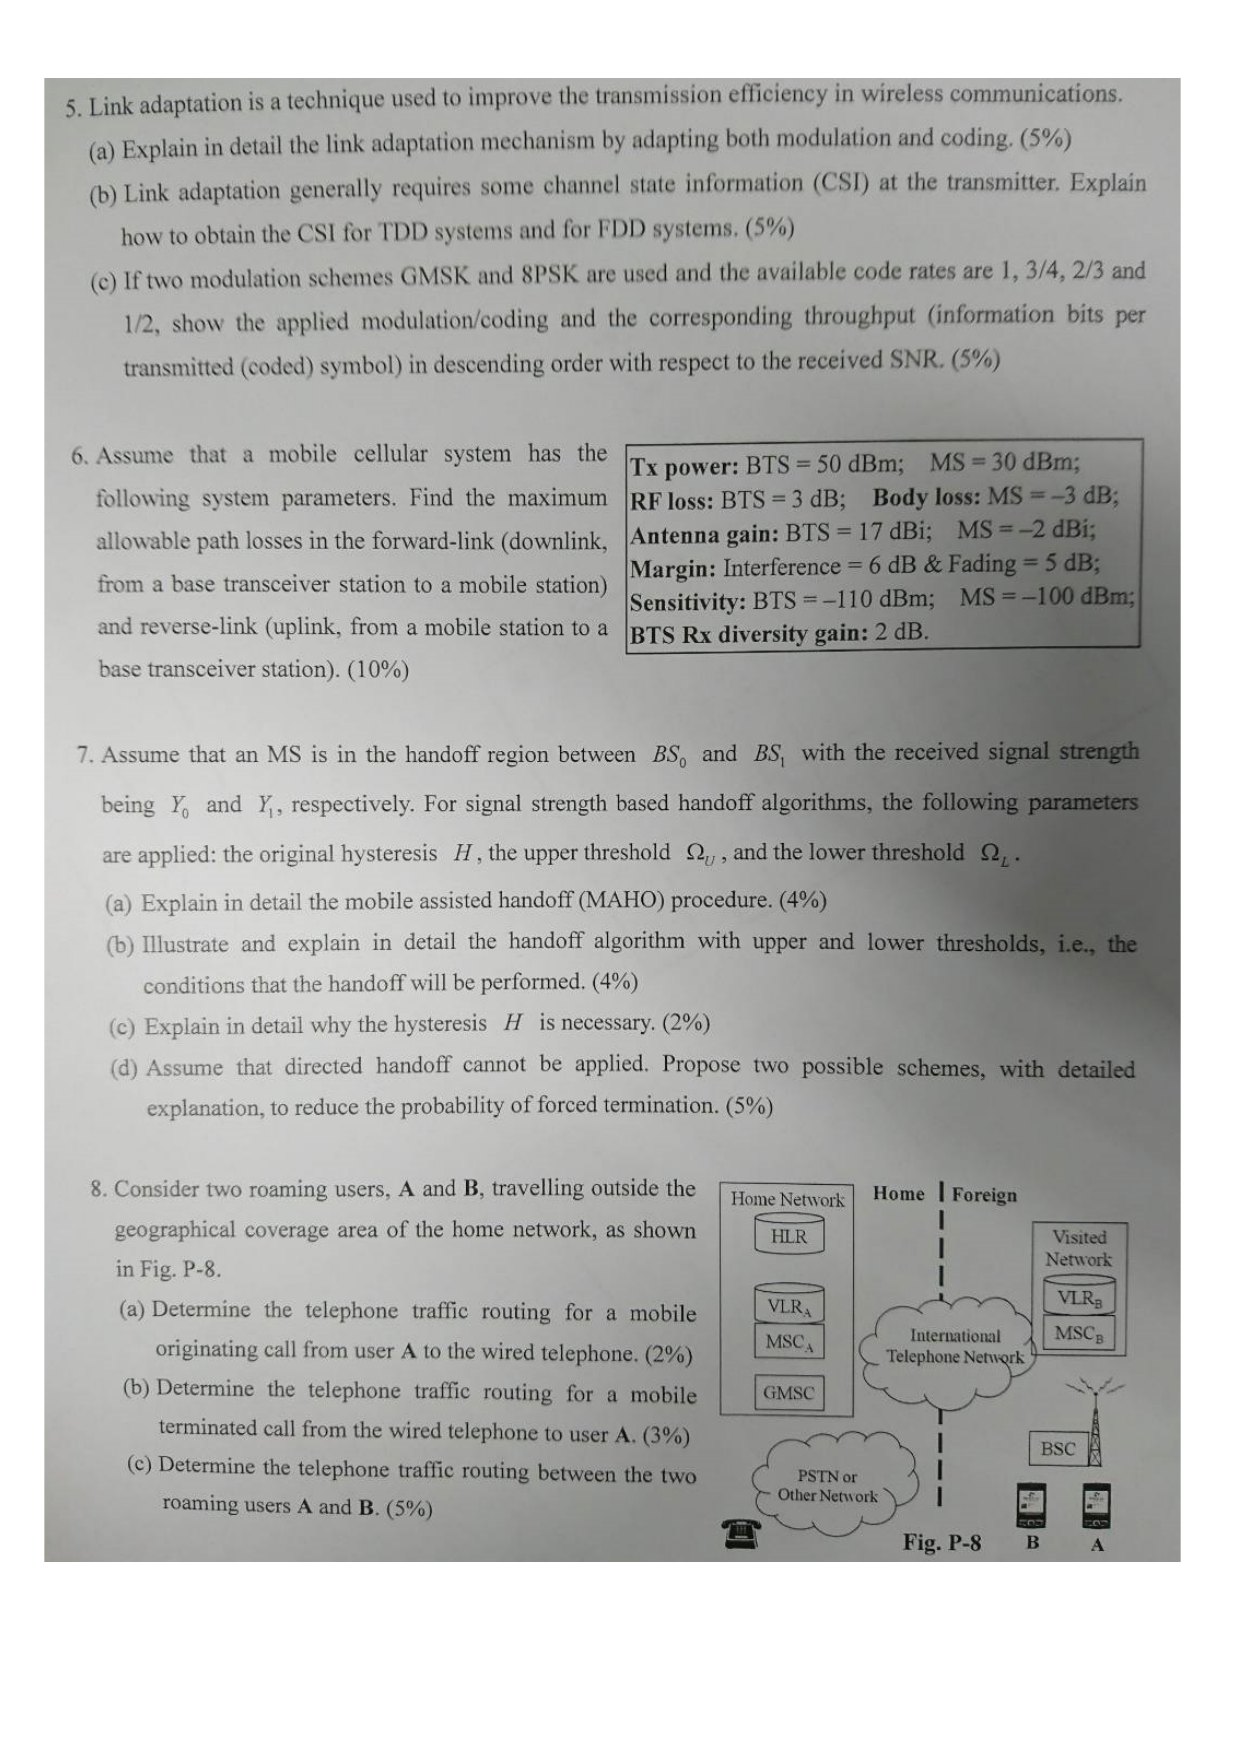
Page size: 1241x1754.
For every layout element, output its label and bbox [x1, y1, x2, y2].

picture [44, 78, 1181, 1562]
